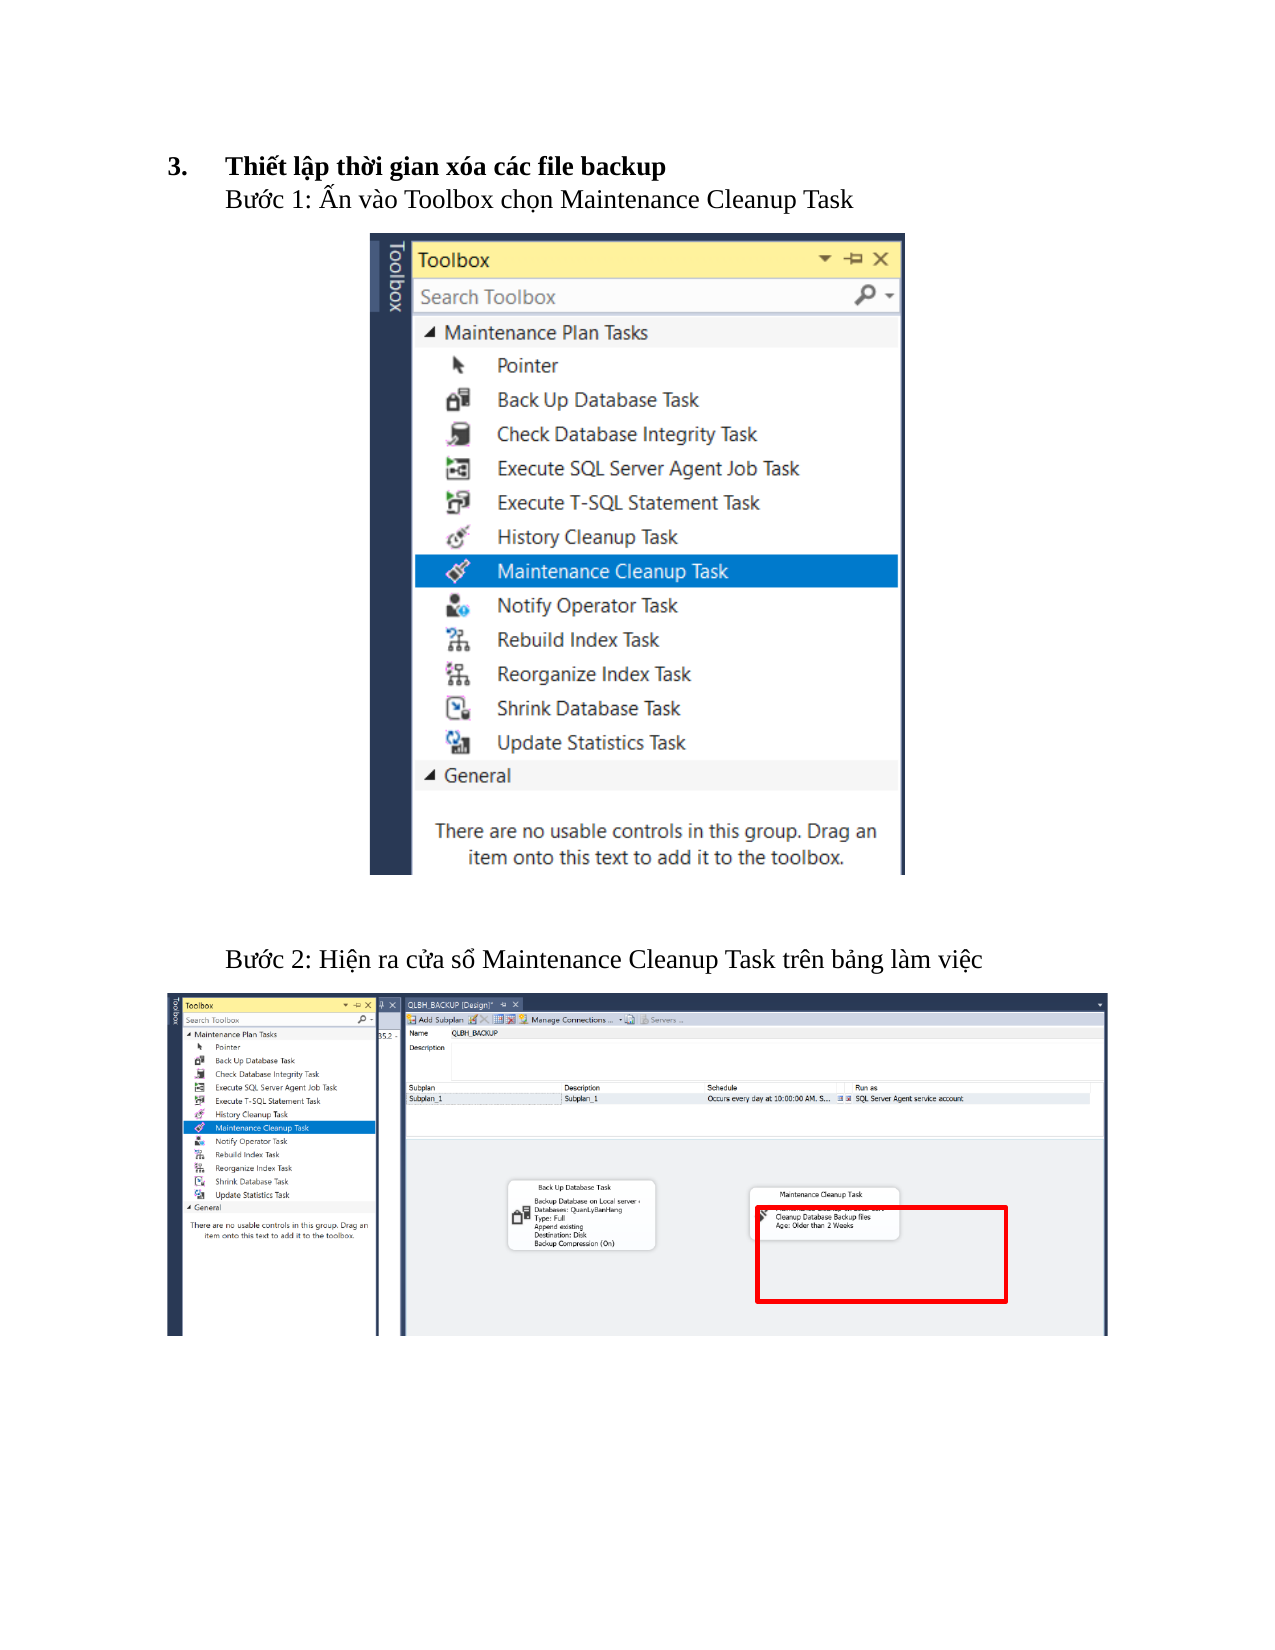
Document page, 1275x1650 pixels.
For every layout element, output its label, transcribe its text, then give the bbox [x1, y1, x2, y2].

picture [369, 233, 905, 875]
text Bước 1: Ấn vào Toolbox chọn Maintenance Cleanup Task [150, 183, 1125, 215]
subtitle Thiết lập thời gian xóa các file backup [187, 150, 1125, 181]
picture [167, 993, 1108, 1336]
text Bước 2: Hiện ra cửa sổ Maintenance Cleanup Task trên bảng làm việc [150, 943, 1125, 974]
